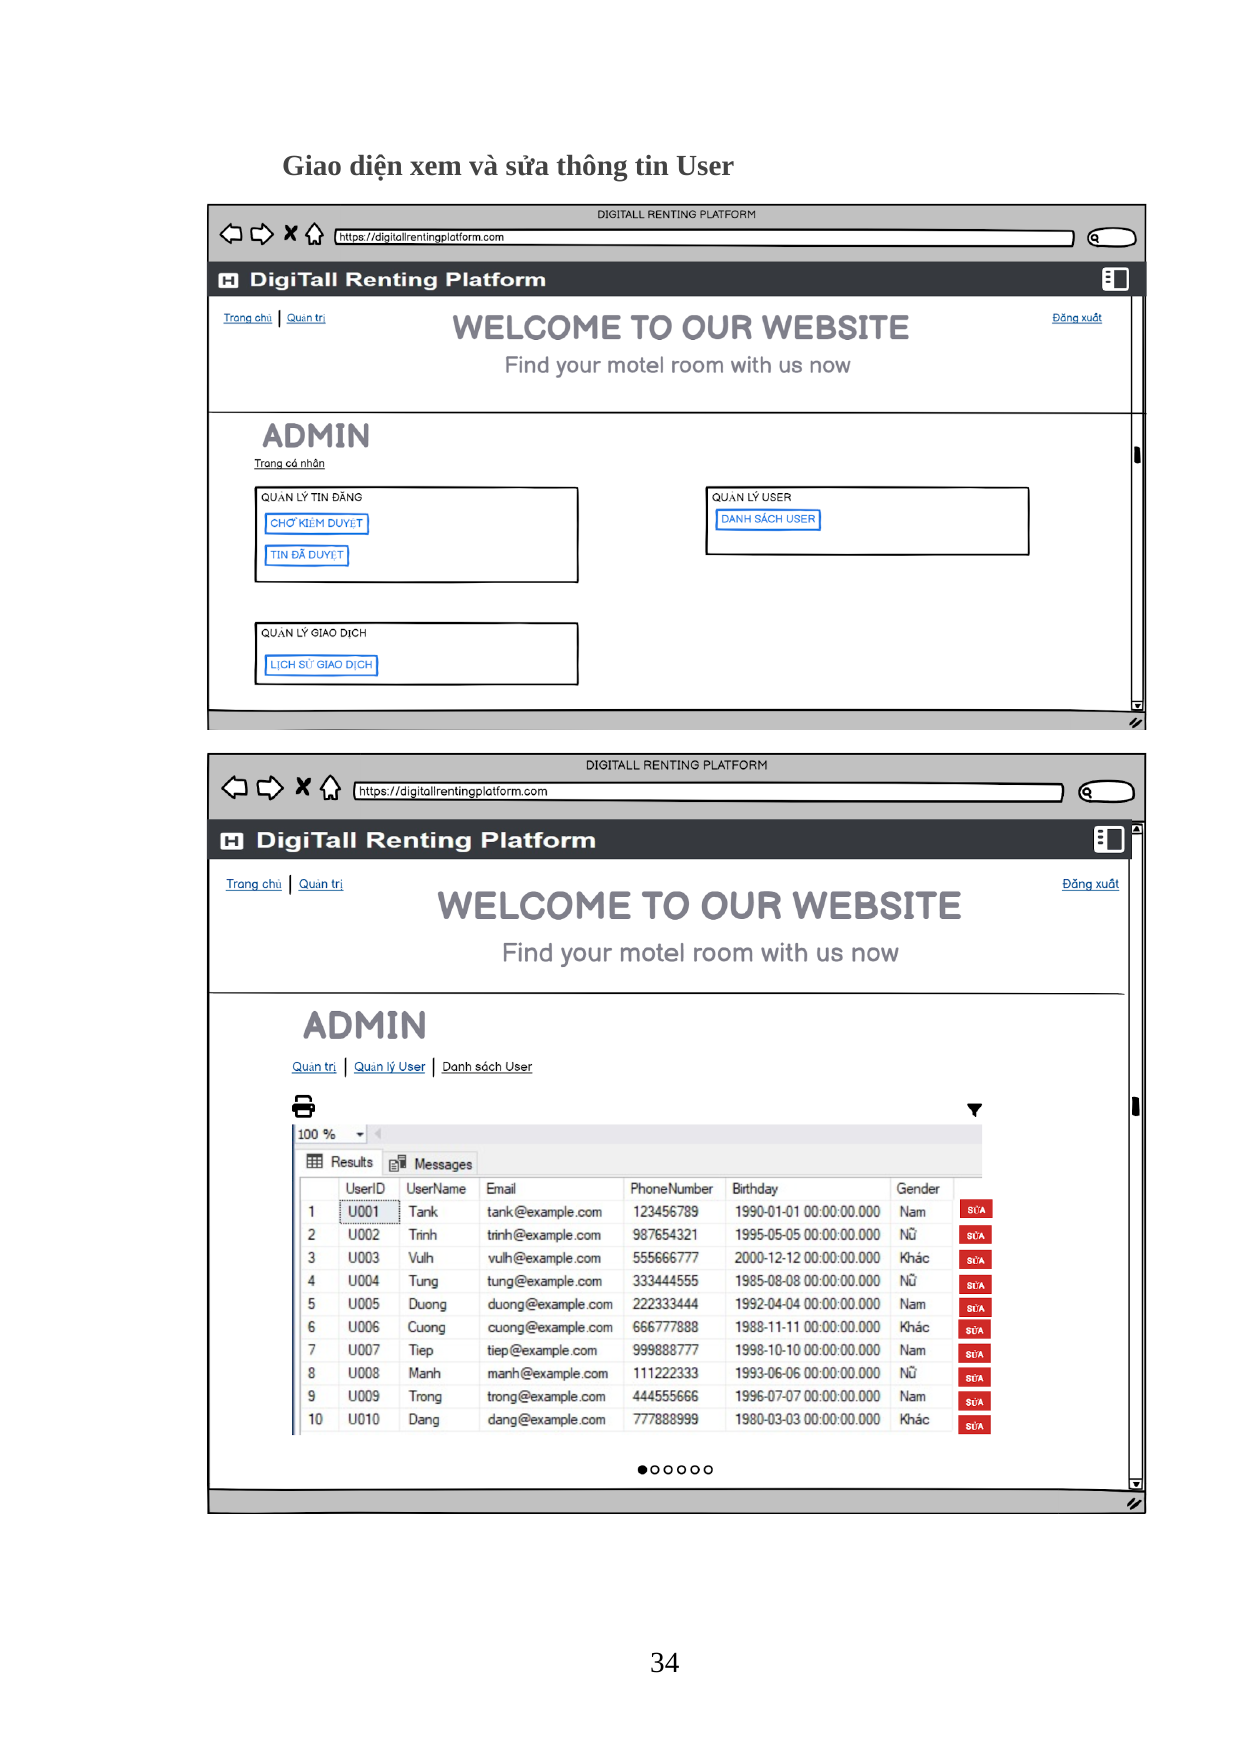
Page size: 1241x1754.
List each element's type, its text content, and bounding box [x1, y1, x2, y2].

text Giao diện xem và sửa thông tin User [207, 148, 1122, 181]
picture [206, 203, 1147, 730]
picture [206, 752, 1147, 1514]
